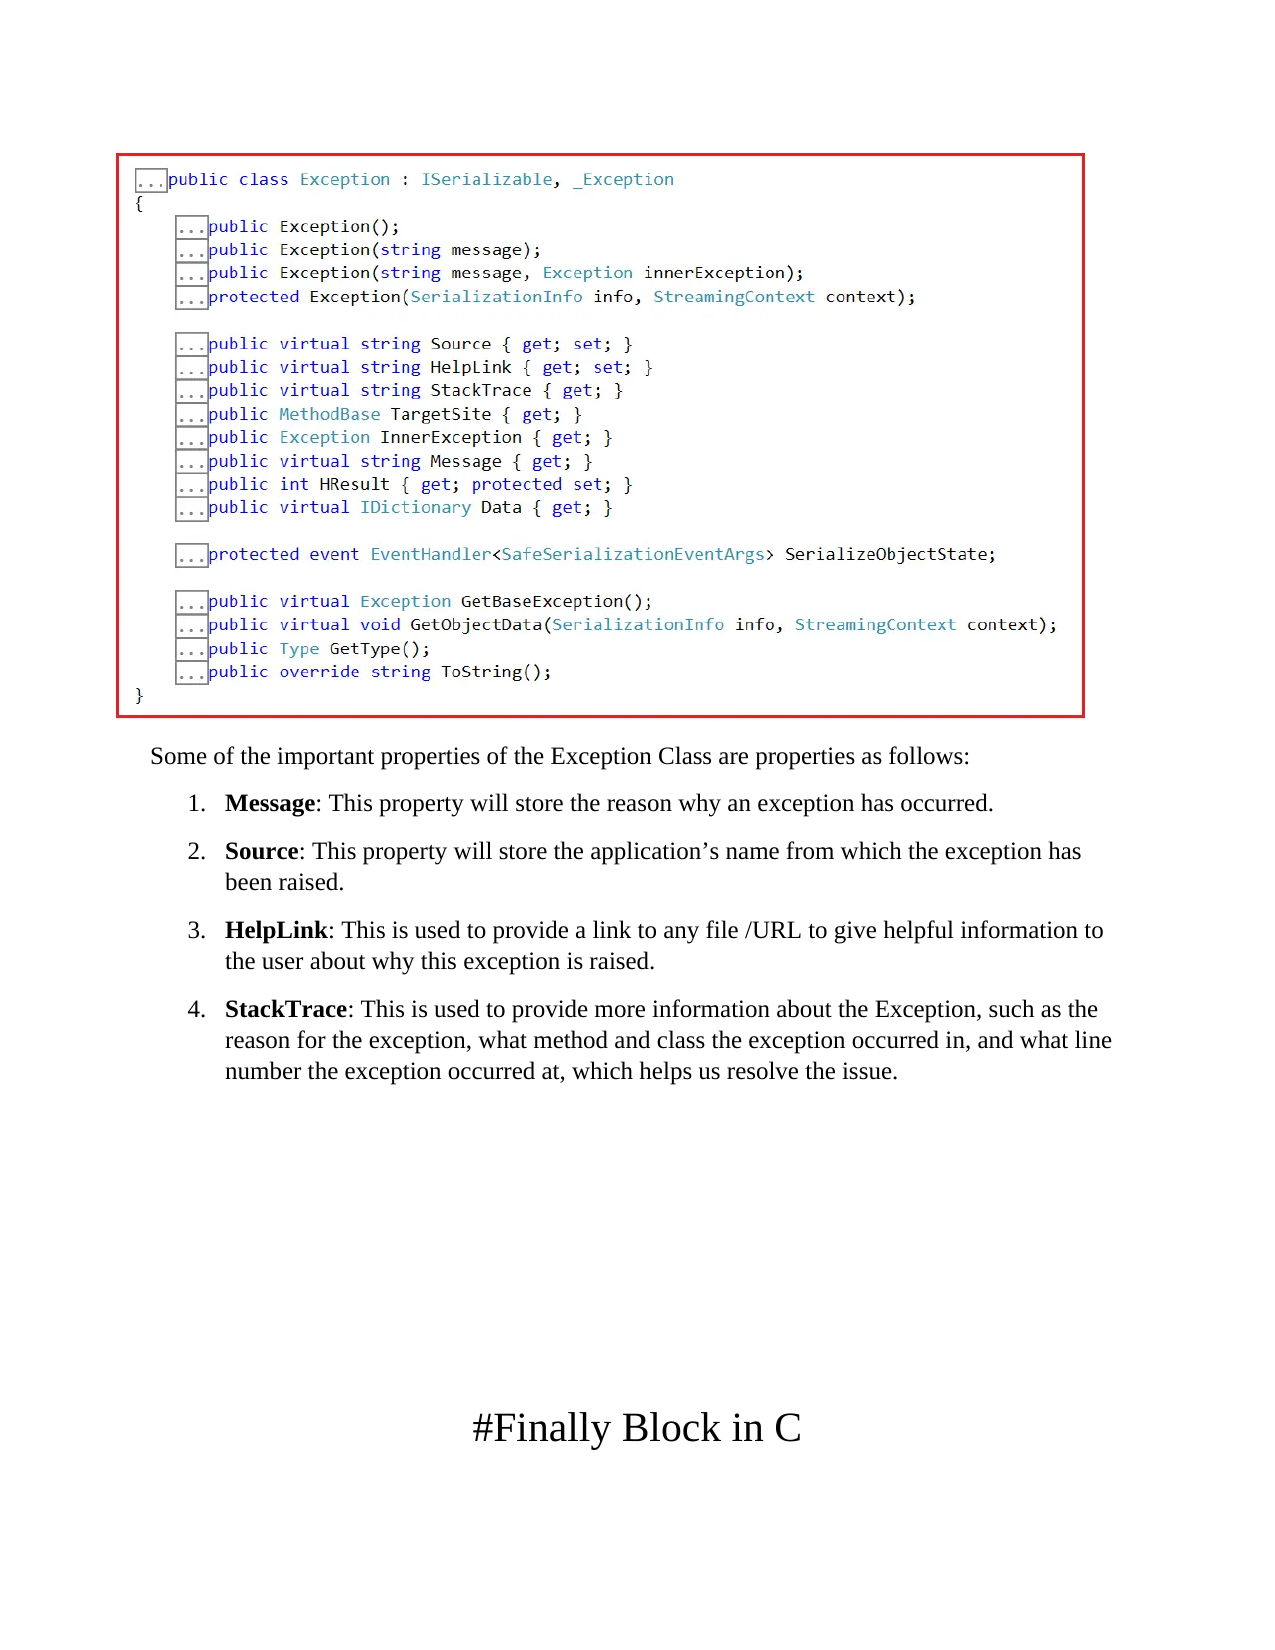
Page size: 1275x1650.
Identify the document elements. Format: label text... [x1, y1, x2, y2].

text Some of the important properties of the Exception Class are properties as follows: [150, 741, 1125, 769]
subtitle Finally Block in C# [150, 1402, 1125, 1450]
list Source: This property will store the application’s name from which the exception has been raised. [187, 836, 1125, 896]
list HelpLink: This is used to provide a link to any file /URL to give helpful information to the user about why this exception is raised. [187, 915, 1125, 975]
list Message: This property will store the reason why an exception has occurred. [187, 788, 1125, 817]
picture [112, 150, 1088, 722]
list StackTrace: This is used to provide more information about the Exception, such as the reason for the exception, what method and class the exception occurred in, and what line number the exception occurred at, which helps us resolve the issue. [187, 994, 1125, 1084]
